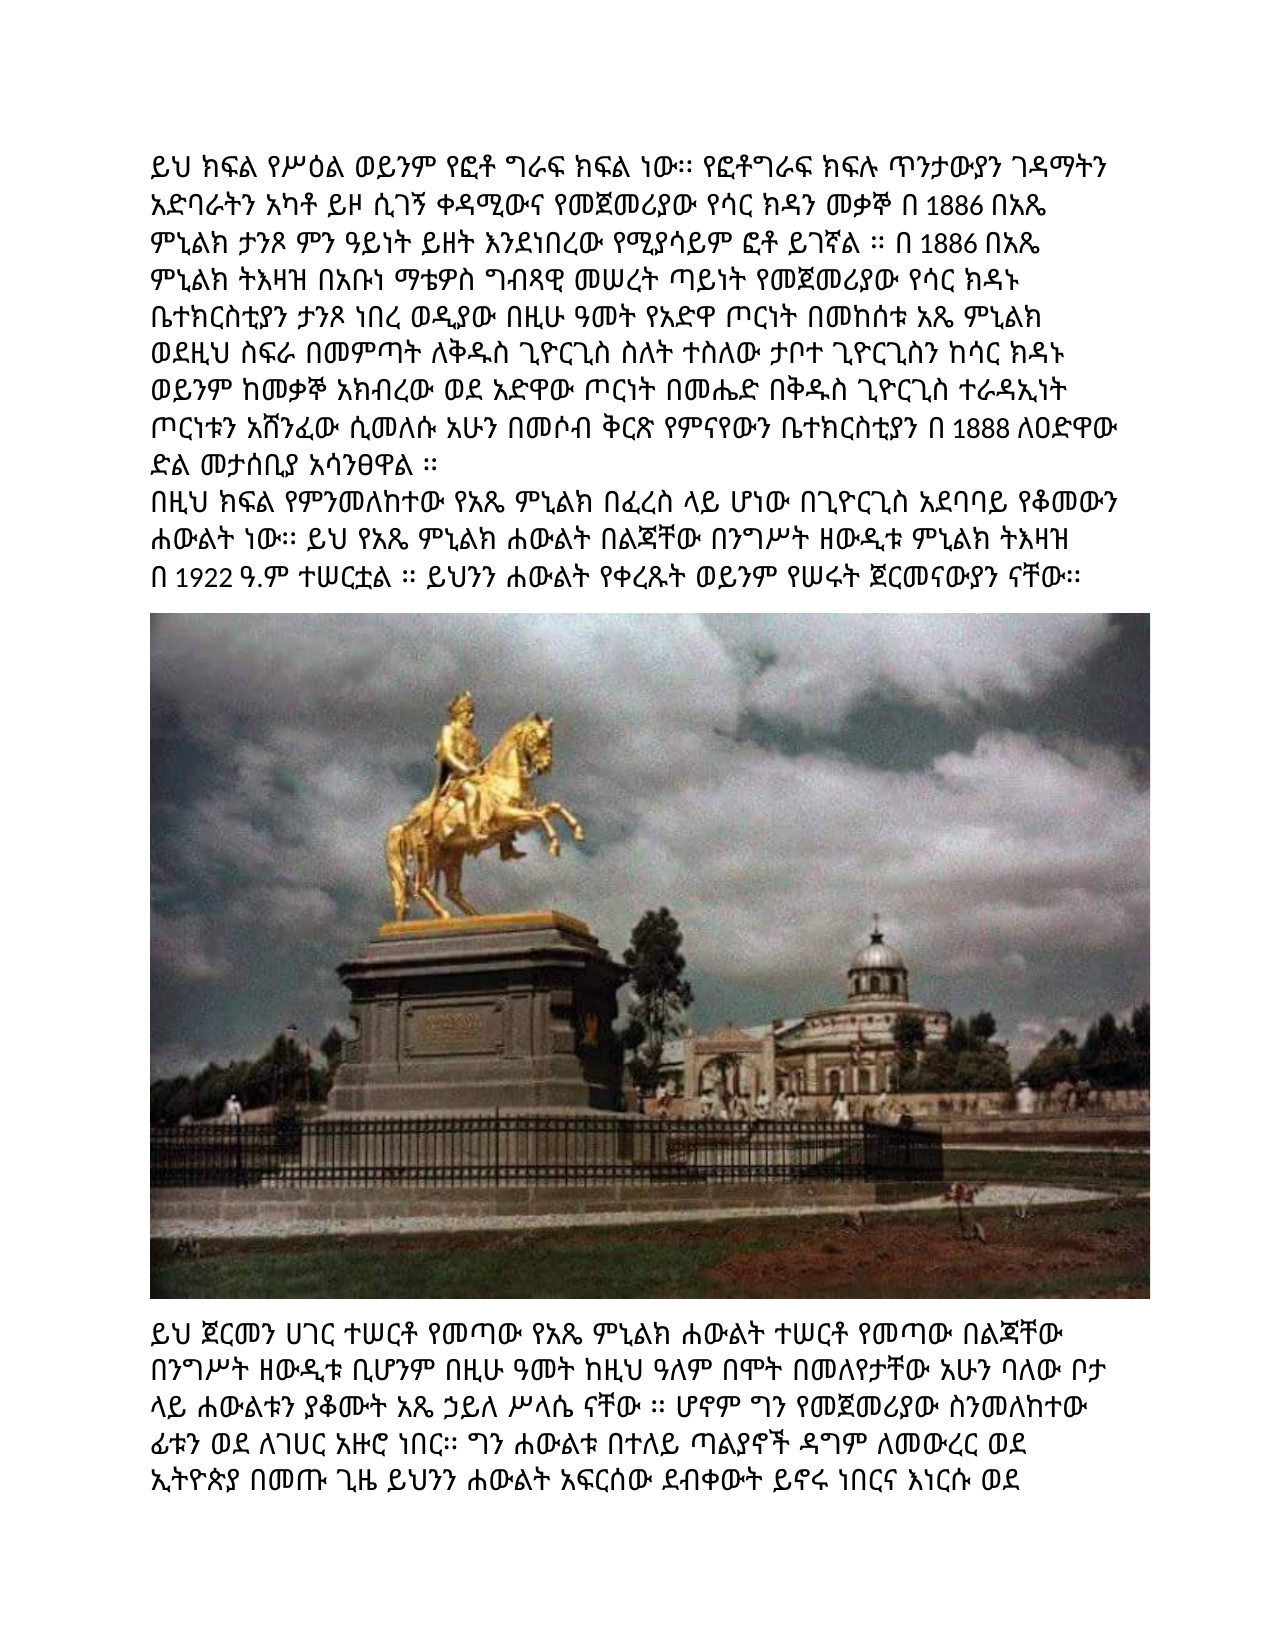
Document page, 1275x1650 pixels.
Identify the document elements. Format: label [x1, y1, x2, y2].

picture [150, 613, 1150, 1299]
text [150, 150, 1125, 594]
text [150, 1317, 1125, 1498]
